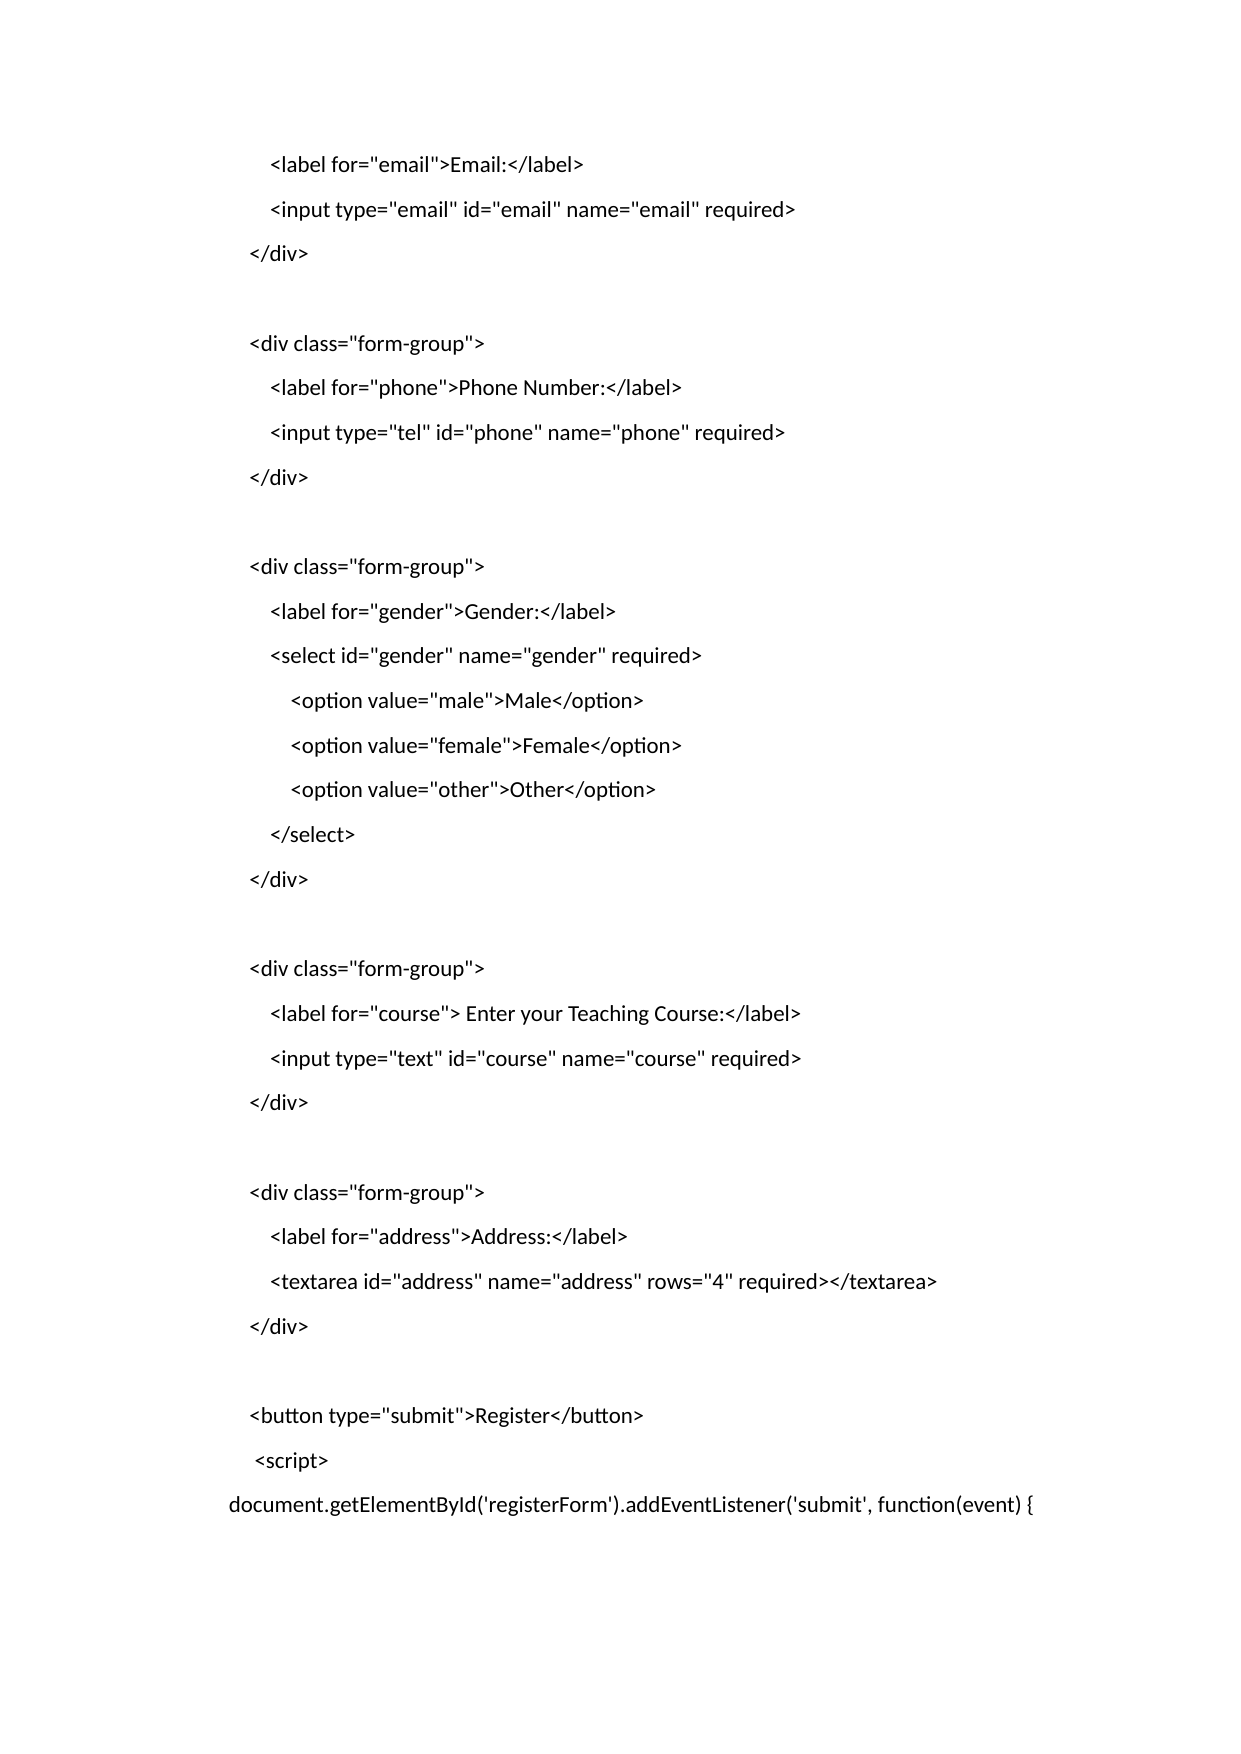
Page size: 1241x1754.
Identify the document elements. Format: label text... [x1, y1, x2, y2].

text </select> [187, 820, 1090, 848]
text <div class="form-group"> [187, 1178, 1090, 1206]
text <label for="phone">Phone Number:</label> [187, 373, 1090, 401]
text </div> [187, 1312, 1090, 1340]
text <select id="gender" name="gender" required> [187, 642, 1090, 669]
text <button type="submit">Register</button> [187, 1401, 1090, 1429]
text </div> [187, 1088, 1090, 1116]
text <label for="gender">Gender:</label> [187, 597, 1090, 625]
text <label for="course"> Enter your Teaching Course:</label> [187, 999, 1090, 1027]
text <label for="email">Email:</label> [187, 150, 1090, 178]
text <script> [187, 1446, 1090, 1474]
text <option value="female">Female</option> [187, 731, 1090, 759]
text <textarea id="address" name="address" rows="4" required></textarea> [187, 1267, 1090, 1295]
text <input type="text" id="course" name="course" required> [187, 1044, 1090, 1072]
text <div class="form-group"> [187, 954, 1090, 982]
text <option value="male">Male</option> [187, 686, 1090, 714]
text <input type="email" id="email" name="email" required> [187, 195, 1090, 223]
text <div class="form-group"> [187, 329, 1090, 357]
text </div> [187, 865, 1090, 893]
text document.getElementById('registerForm').addEventListener('submit', function(event) { [187, 1491, 1090, 1519]
text </div> [187, 463, 1090, 491]
text </div> [187, 239, 1090, 267]
text <input type="tel" id="phone" name="phone" required> [187, 418, 1090, 446]
text <option value="other">Other</option> [187, 776, 1090, 804]
text <div class="form-group"> [187, 552, 1090, 580]
text <label for="address">Address:</label> [187, 1222, 1090, 1251]
